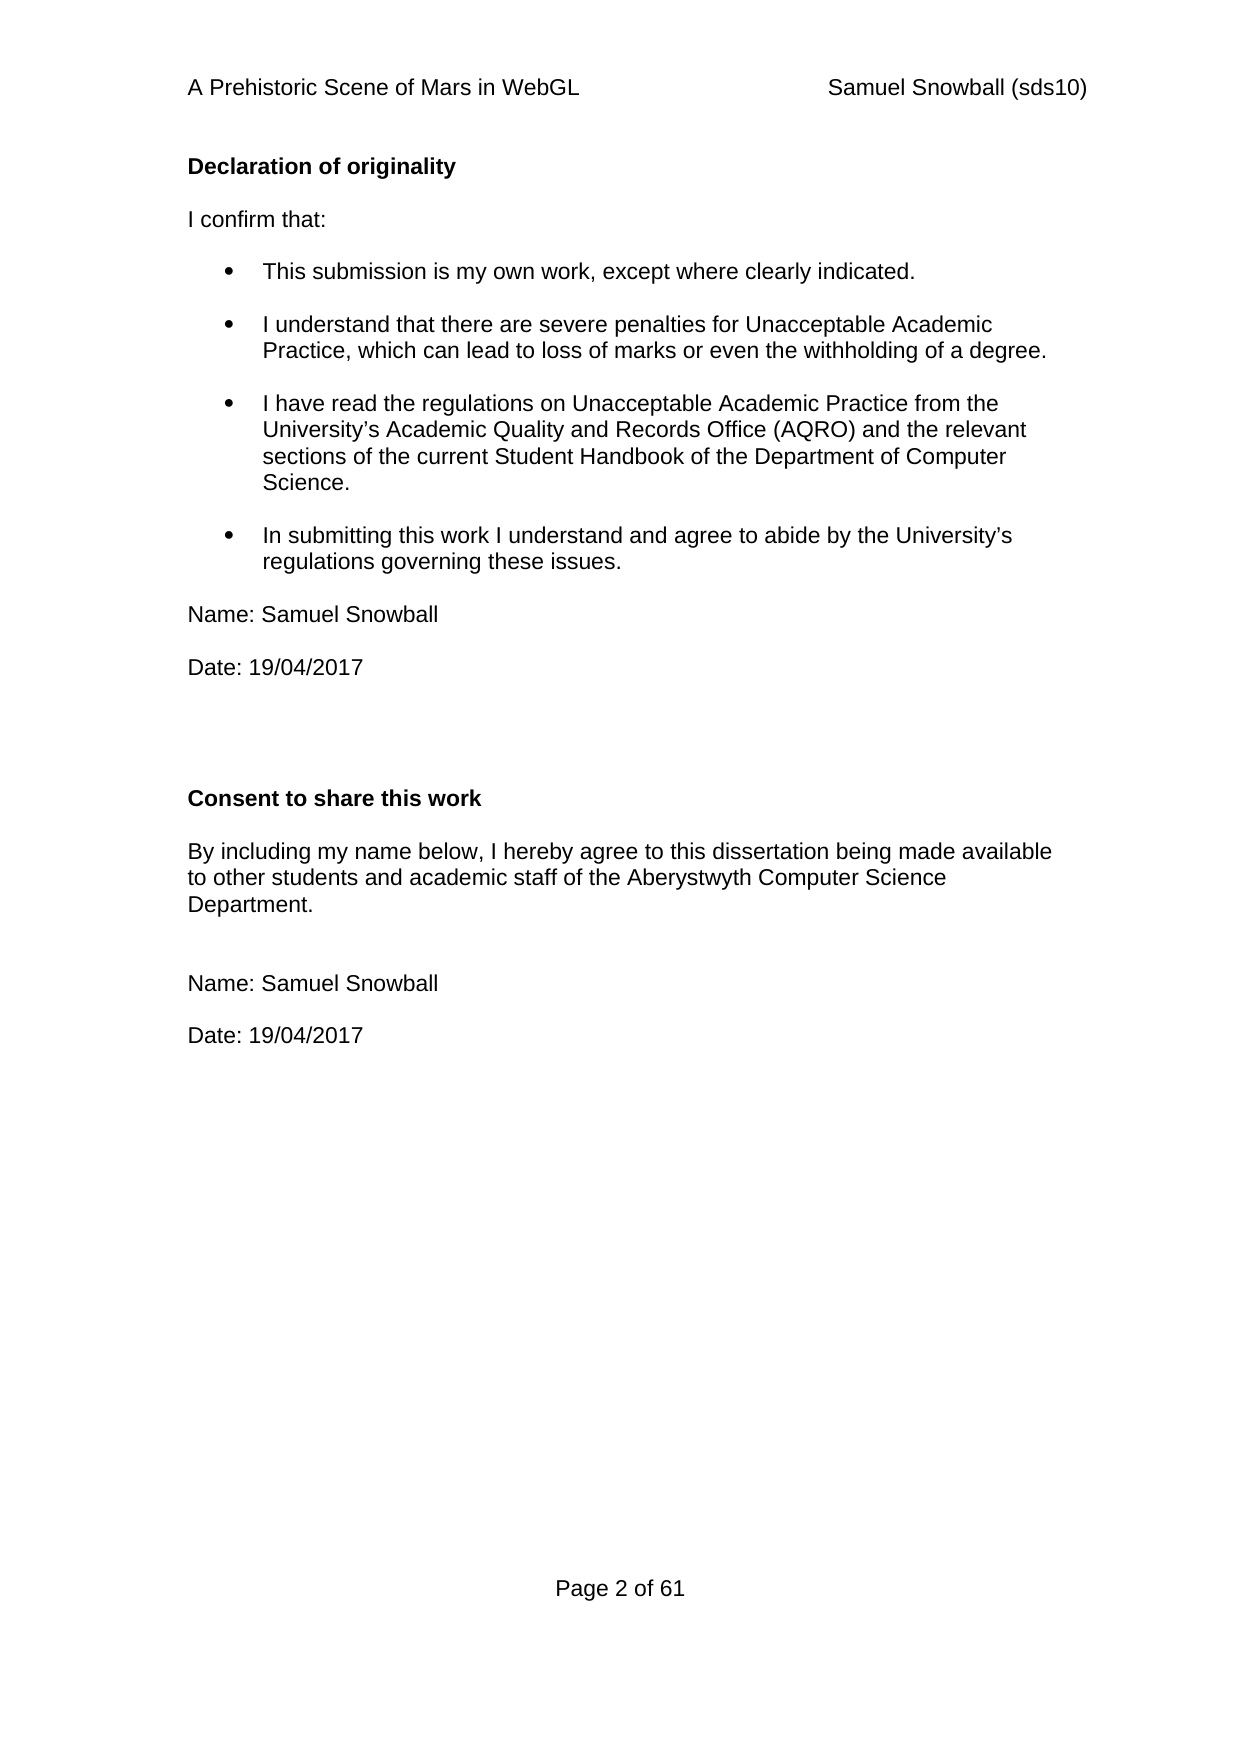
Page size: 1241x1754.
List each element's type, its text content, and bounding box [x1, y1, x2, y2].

text I confirm that: [187, 206, 1053, 258]
text Name: Samuel Snowball [187, 970, 1053, 996]
text Date: 19/04/2017 [187, 653, 1053, 680]
list This submission is my own work, except where clearly indicated. [225, 258, 1053, 284]
text Consent to share this work [187, 785, 1053, 812]
text By including my name below, I hereby agree to this dissertation being made available to other students and academic staff of the Aberystwyth Computer Science Department. [187, 838, 1053, 917]
list I have read the regulations on Unacceptable Academic Practice from the University’s Academic Quality and Records Office (AQRO) and the relevant sections of the current Student Handbook of the Department of Computer Science. [225, 390, 1053, 495]
text Declaration of originality [187, 153, 1053, 179]
list I understand that there are severe penalties for Unacceptable Academic Practice, which can lead to loss of marks or even the withholding of a degree. [225, 311, 1053, 364]
text Date: 19/04/2017 [187, 1022, 1053, 1049]
text Name: Samuel Snowball [187, 601, 1053, 627]
list In submitting this work I understand and agree to abide by the University’s regulations governing these issues. [225, 522, 1053, 574]
